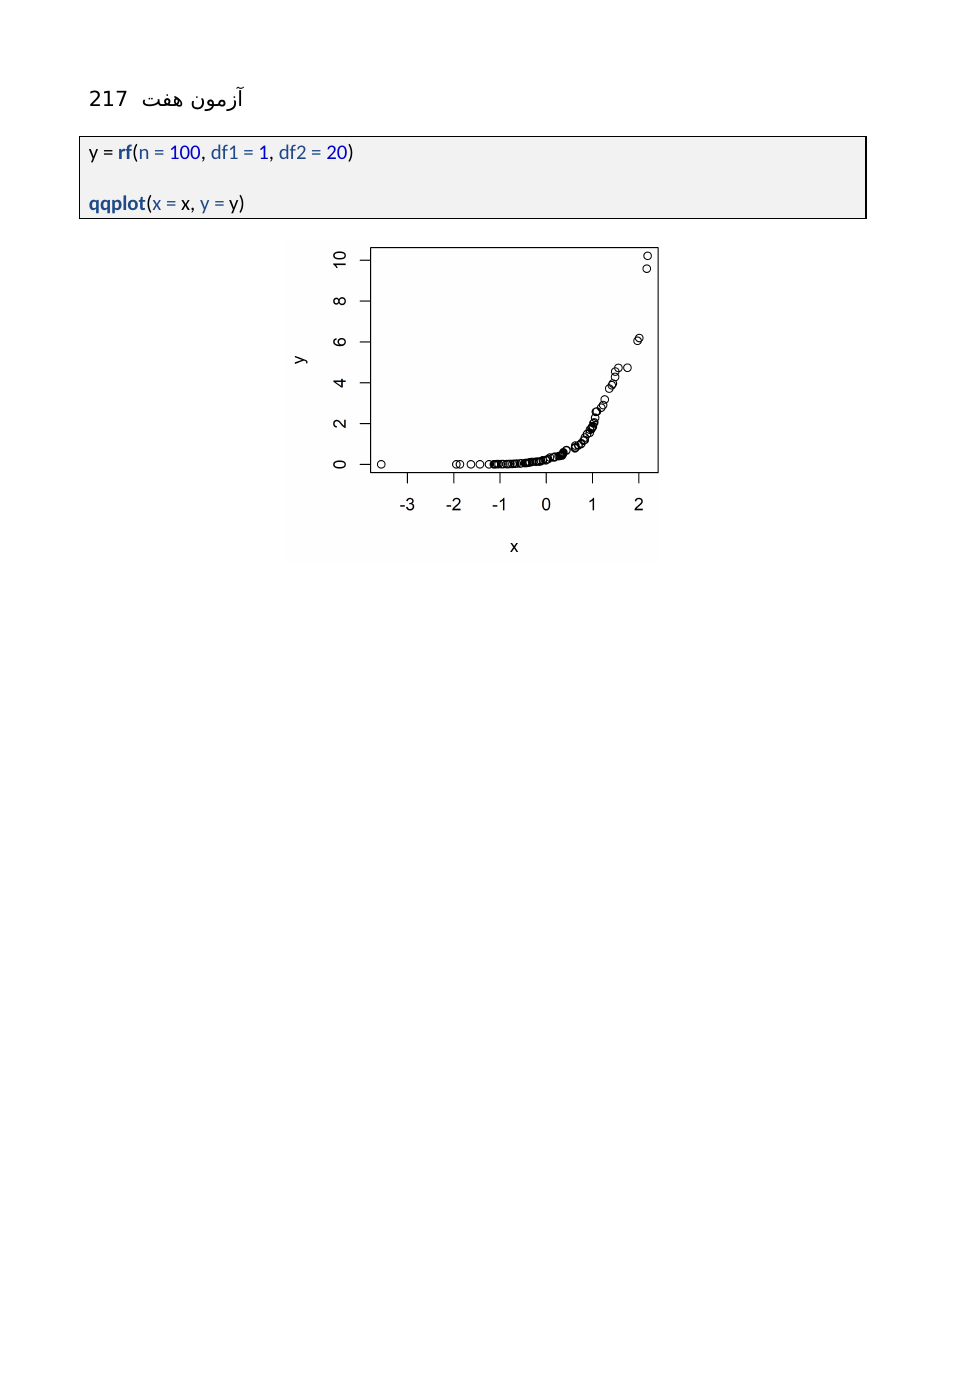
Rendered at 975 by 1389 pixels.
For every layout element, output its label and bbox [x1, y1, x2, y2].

picture [285, 240, 661, 564]
text [80, 137, 865, 218]
